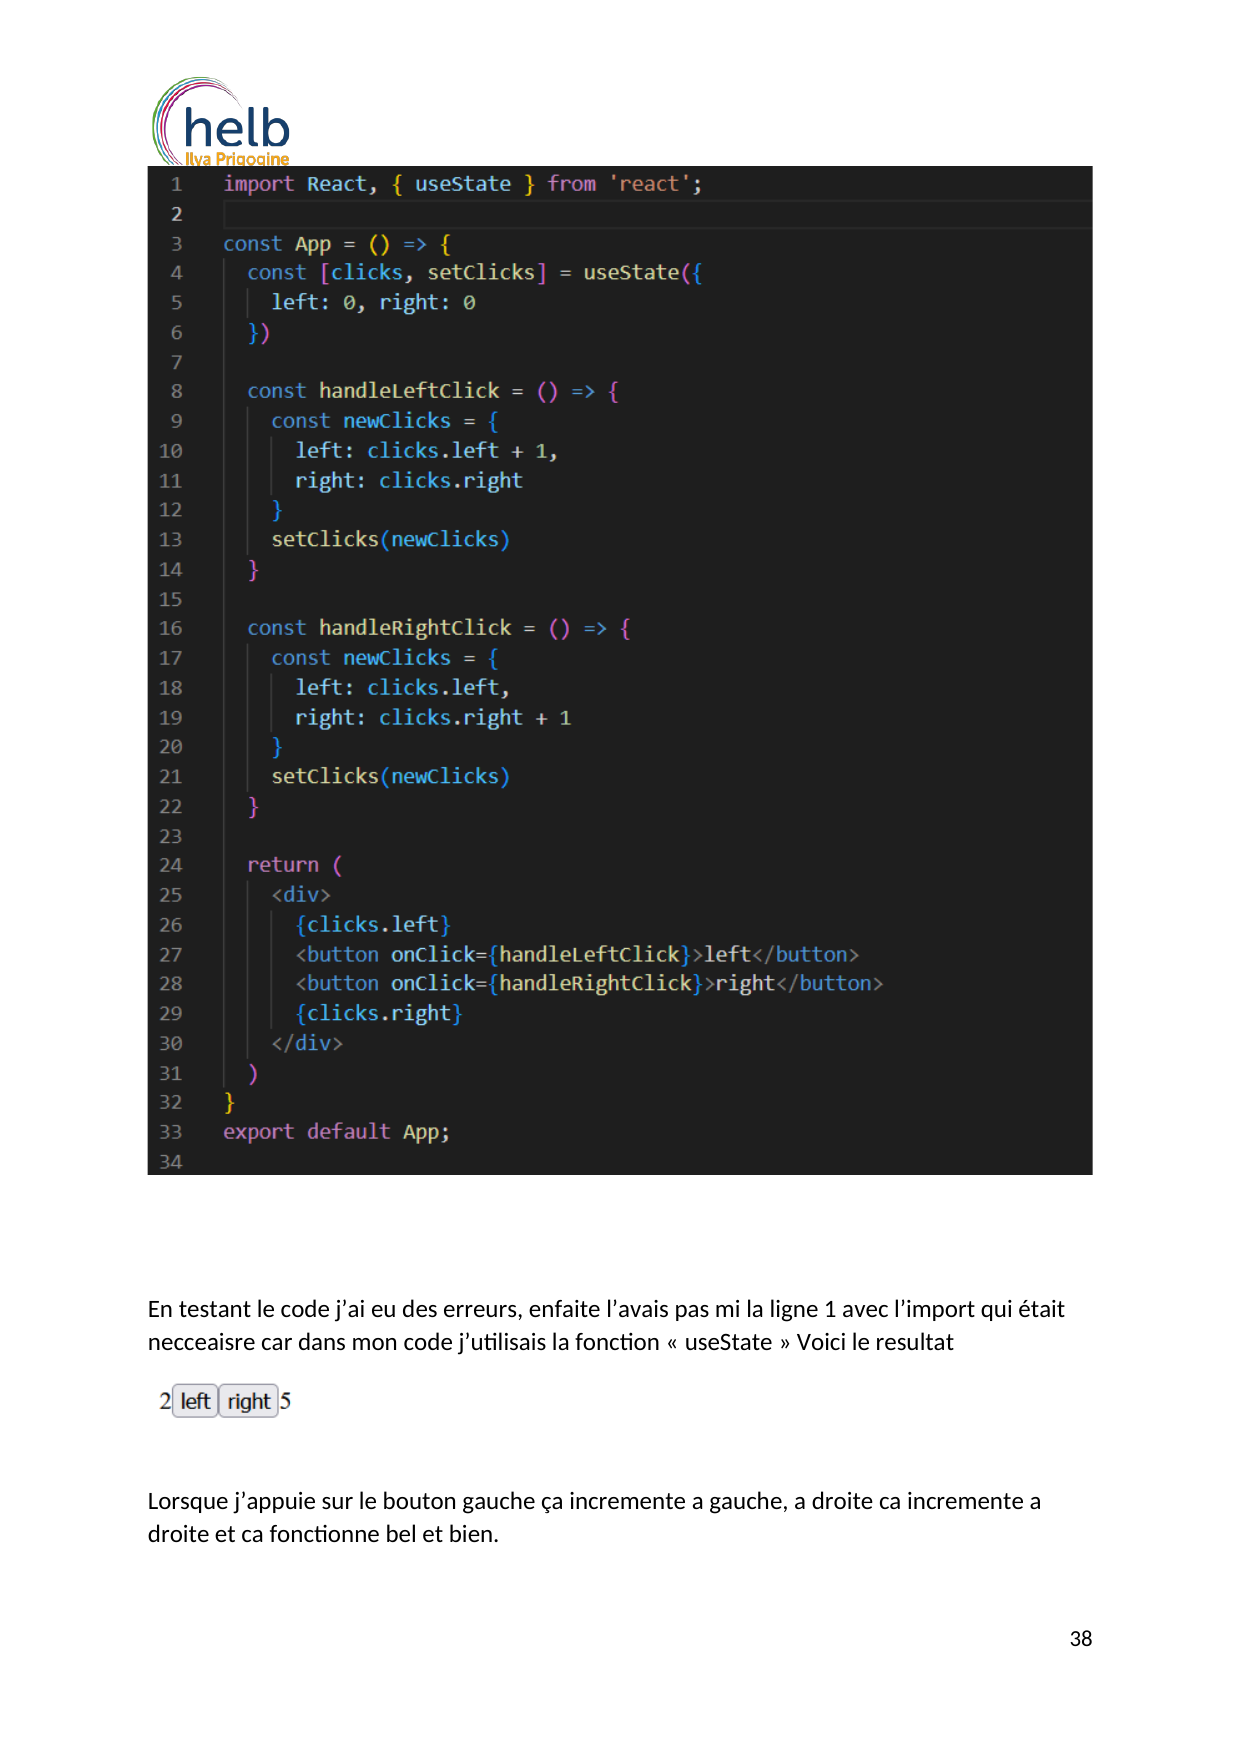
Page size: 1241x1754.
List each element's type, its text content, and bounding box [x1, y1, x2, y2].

text Lorsque j’appuie sur le bouton gauche ça incremente a gauche, a droite ca incremente a droite et ca fonctionne bel et bien. [148, 1485, 1092, 1549]
text En testant le code j’ai eu des erreurs, enfaite l’avais pas mi la ligne 1 avec l’import qui était necceaisre car dans mon code j’utilisais la fonction « useState » Voici le resultat [148, 1293, 1092, 1356]
picture [147, 73, 1093, 1175]
picture [147, 1375, 477, 1467]
